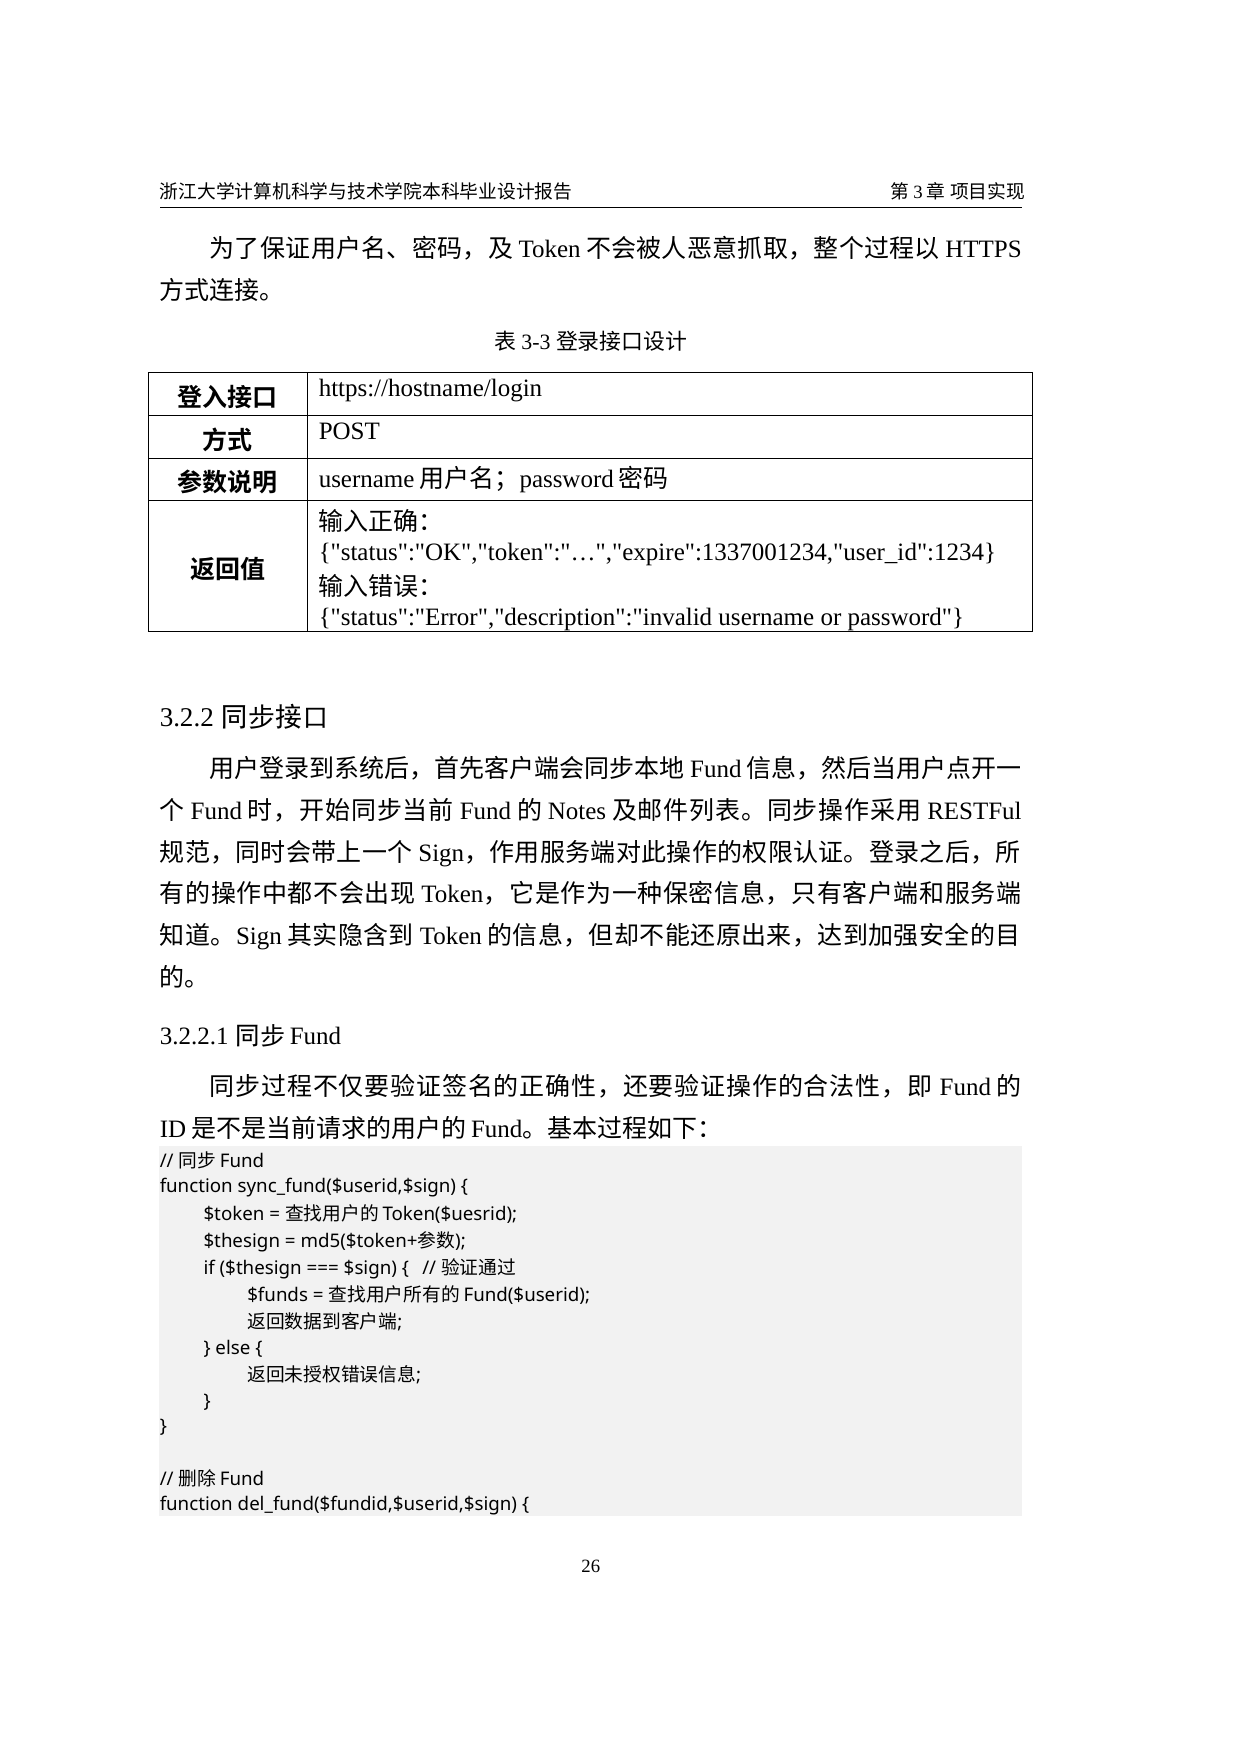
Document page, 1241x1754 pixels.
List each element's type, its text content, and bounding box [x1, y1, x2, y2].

table_cell 返回值 [149, 501, 307, 631]
text if ($thesign === $sign) { // 验证通过 [159, 1253, 1022, 1280]
text function del_fund($fundid,$userid,$sign) { [159, 1491, 1022, 1516]
text $funds = 查找用户所有的Fund($userid); [159, 1280, 1022, 1307]
table_cell username用户名；password密码 [308, 459, 1032, 500]
table_cell 参数说明 [149, 459, 307, 500]
text } else { [159, 1334, 1022, 1360]
table_cell 输入正确： {"status":"OK","token":"…","expire":1337001234,"user_id":1234} 输入错误： {"status":"Error","description":"invalid username or password"} [308, 501, 1032, 631]
text 同步Fund [159, 1019, 1022, 1050]
text 用户登录到系统后，首先客户端会同步本地Fund信息，然后当用户点开一个Fund时，开始同步当前Fund的Notes及邮件列表。同步操作采用RESTFul规范，同时会带上一个Sign，作用服务端对此操作的权限认证。登录之后，所有的操作中都不会出现Token，它是作为一种保密信息，只有客户端和服务端知道。Sign其实隐含到Token的信息，但却不能还原出来，达到加强安全的目的。 [159, 744, 1022, 994]
text function sync_fund($userid,$sign) { [159, 1173, 1022, 1198]
table_cell 方式 [149, 416, 307, 457]
text 同步过程不仅要验证签名的正确性，还要验证操作的合法性，即Fund的ID是不是当前请求的用户的Fund。基本过程如下： [159, 1062, 1022, 1146]
text // 同步Fund [159, 1146, 1022, 1173]
table_header 登入接口 [149, 373, 307, 415]
text } [159, 1387, 1022, 1412]
text $token = 查找用户的Token($uesrid); [159, 1198, 1022, 1226]
text 同步接口 [159, 699, 1022, 732]
text 返回未授权错误信息; [159, 1360, 1022, 1387]
table_cell POST [308, 416, 1032, 457]
text 为了保证用户名、密码，及Token不会被人恶意抓取，整个过程以HTTPS方式连接。 [159, 224, 1022, 308]
text // 删除Fund [159, 1463, 1022, 1491]
text $thesign = md5($token+参数); [159, 1226, 1022, 1253]
text 返回数据到客户端; [159, 1307, 1022, 1334]
table_header https://hostname/login [308, 373, 1032, 415]
text } [159, 1412, 1022, 1438]
